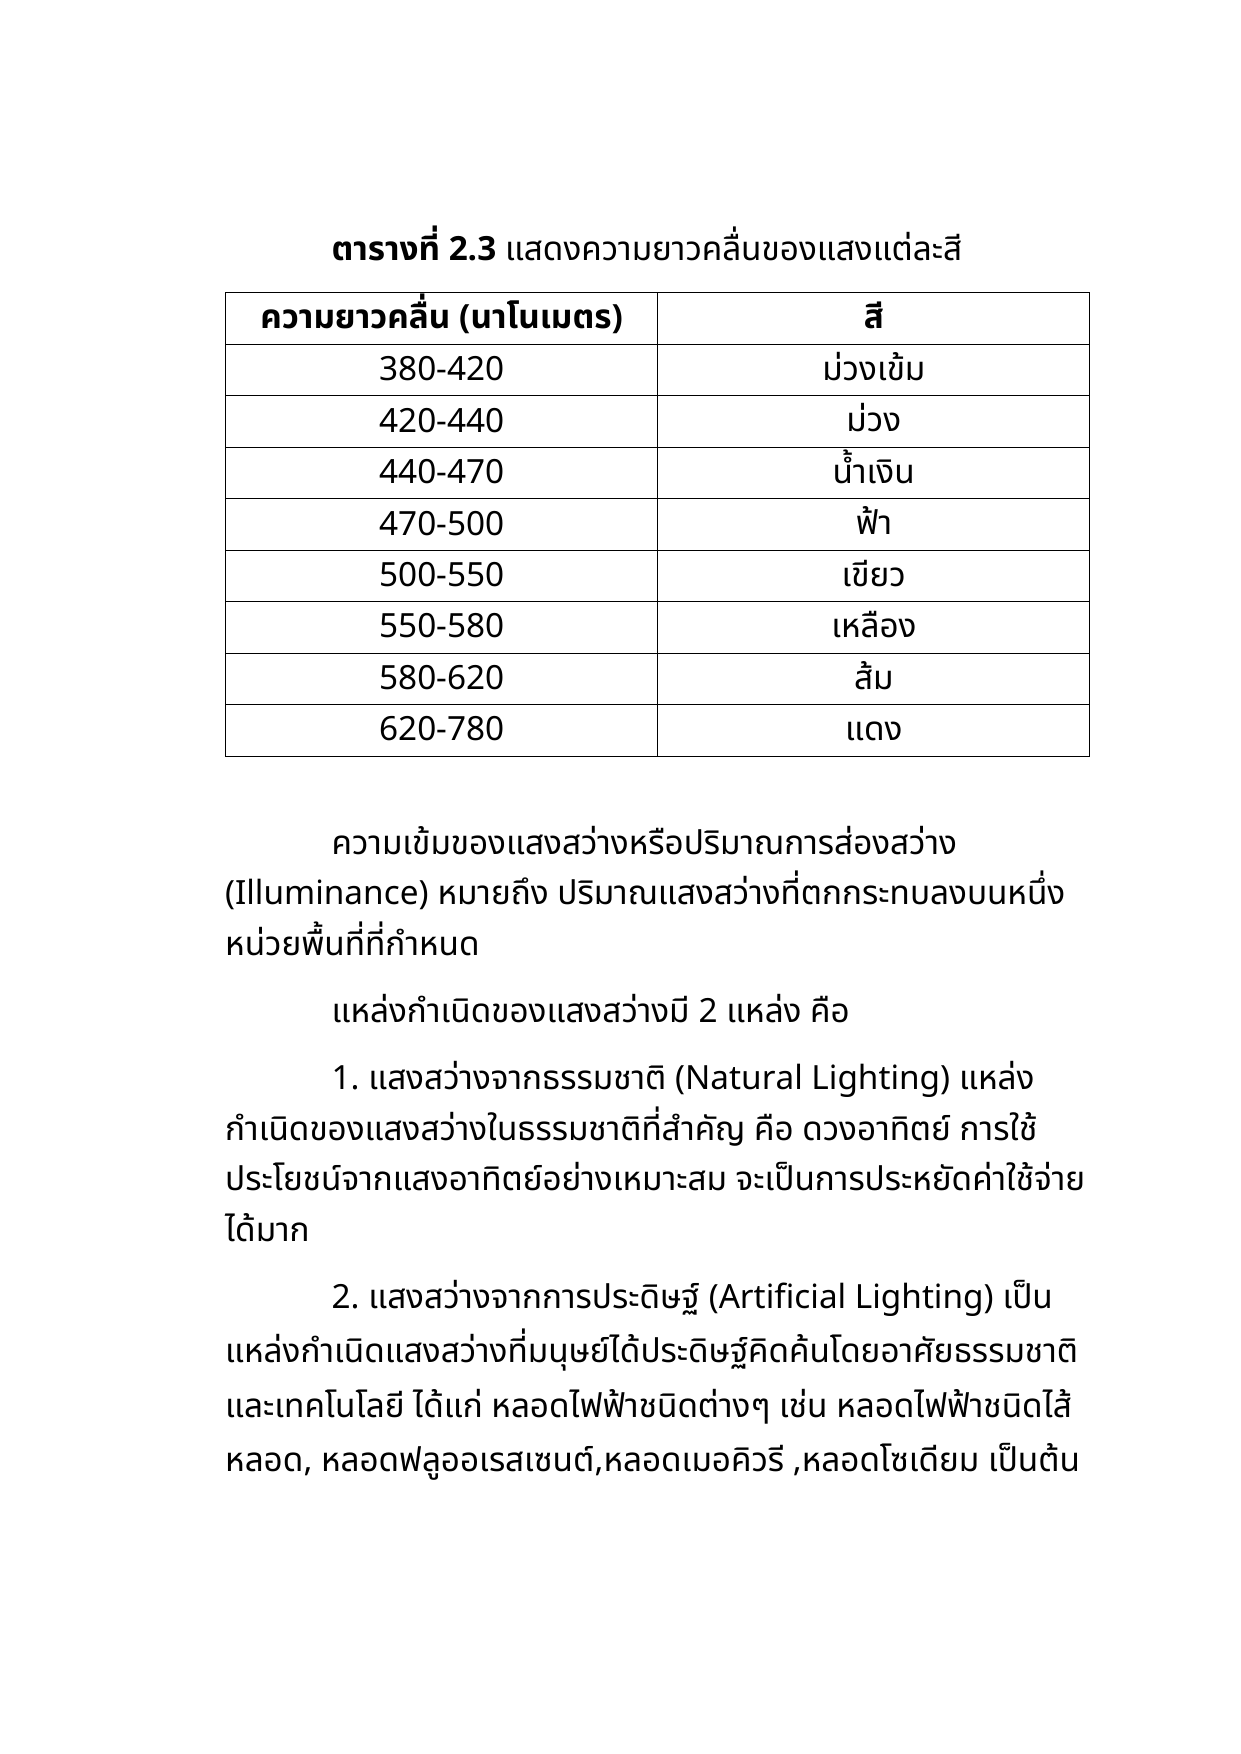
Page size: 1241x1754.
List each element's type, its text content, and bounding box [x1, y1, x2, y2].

table_cell เขียว [658, 551, 1089, 601]
table_cell 500-550 [226, 551, 657, 601]
table_cell 580-620 [226, 654, 657, 704]
table_cell 420-440 [226, 396, 657, 447]
table_cell 440-470 [226, 448, 657, 498]
text ความเข้มของแสงสว่างหรือปริมาณการส่องสว่าง (Illuminance) หมายถึง ปริมาณแสงสว่างที่ตกกระทบลงบนหนึ่งหน่วยพื้นที่ที่กำหนด [225, 819, 1090, 970]
table_cell 620-780 [226, 705, 657, 756]
text 1. แสงสว่างจากธรรมชาติ (Natural Lighting) แหล่งกำเนิดของแสงสว่างในธรรมชาติที่สำคัญ คือ ดวงอาทิตย์ การใช้ประโยชน์จากแสงอาทิตย์อย่างเหมาะสม จะเป็นการประหยัดค่าใช้จ่ายได้มาก [225, 1054, 1090, 1256]
table_cell แดง [658, 705, 1089, 756]
table_cell น้ำเงิน [658, 448, 1089, 498]
table_cell ส้ม [658, 654, 1089, 704]
table_cell 550-580 [226, 602, 657, 653]
table_cell ม่วง [658, 396, 1089, 447]
table_cell ฟ้า [658, 499, 1089, 550]
table_cell เหลือง [658, 602, 1089, 653]
table_header สี [658, 293, 1089, 344]
text 2. แสงสว่างจากการประดิษฐ์ (Artificial Lighting) เป็นแหล่งกำเนิดแสงสว่างที่มนุษย์ได้ประดิษฐ์คิดค้นโดยอาศัยธรรมชาติและเทคโนโลยี ได้แก่ หลอดไฟฟ้าชนิดต่างๆ เช่น หลอดไฟฟ้าชนิดไส้หลอด, หลอดฟลูออเรสเซนต์,หลอดเมอคิวรี ,หลอดโซเดียม เป็นต้น [225, 1273, 1090, 1487]
text ตารางที่ 2.3 แสดงความยาวคลื่นของแสงแต่ละสี [225, 225, 1090, 276]
table_cell 380-420 [226, 345, 657, 395]
table_cell 470-500 [226, 499, 657, 550]
table_cell ม่วงเข้ม [658, 345, 1089, 395]
text แหล่งกำเนิดของแสงสว่างมี 2 แหล่ง คือ [225, 987, 1090, 1037]
table_header ความยาวคลื่น (นาโนเมตร) [226, 293, 657, 344]
